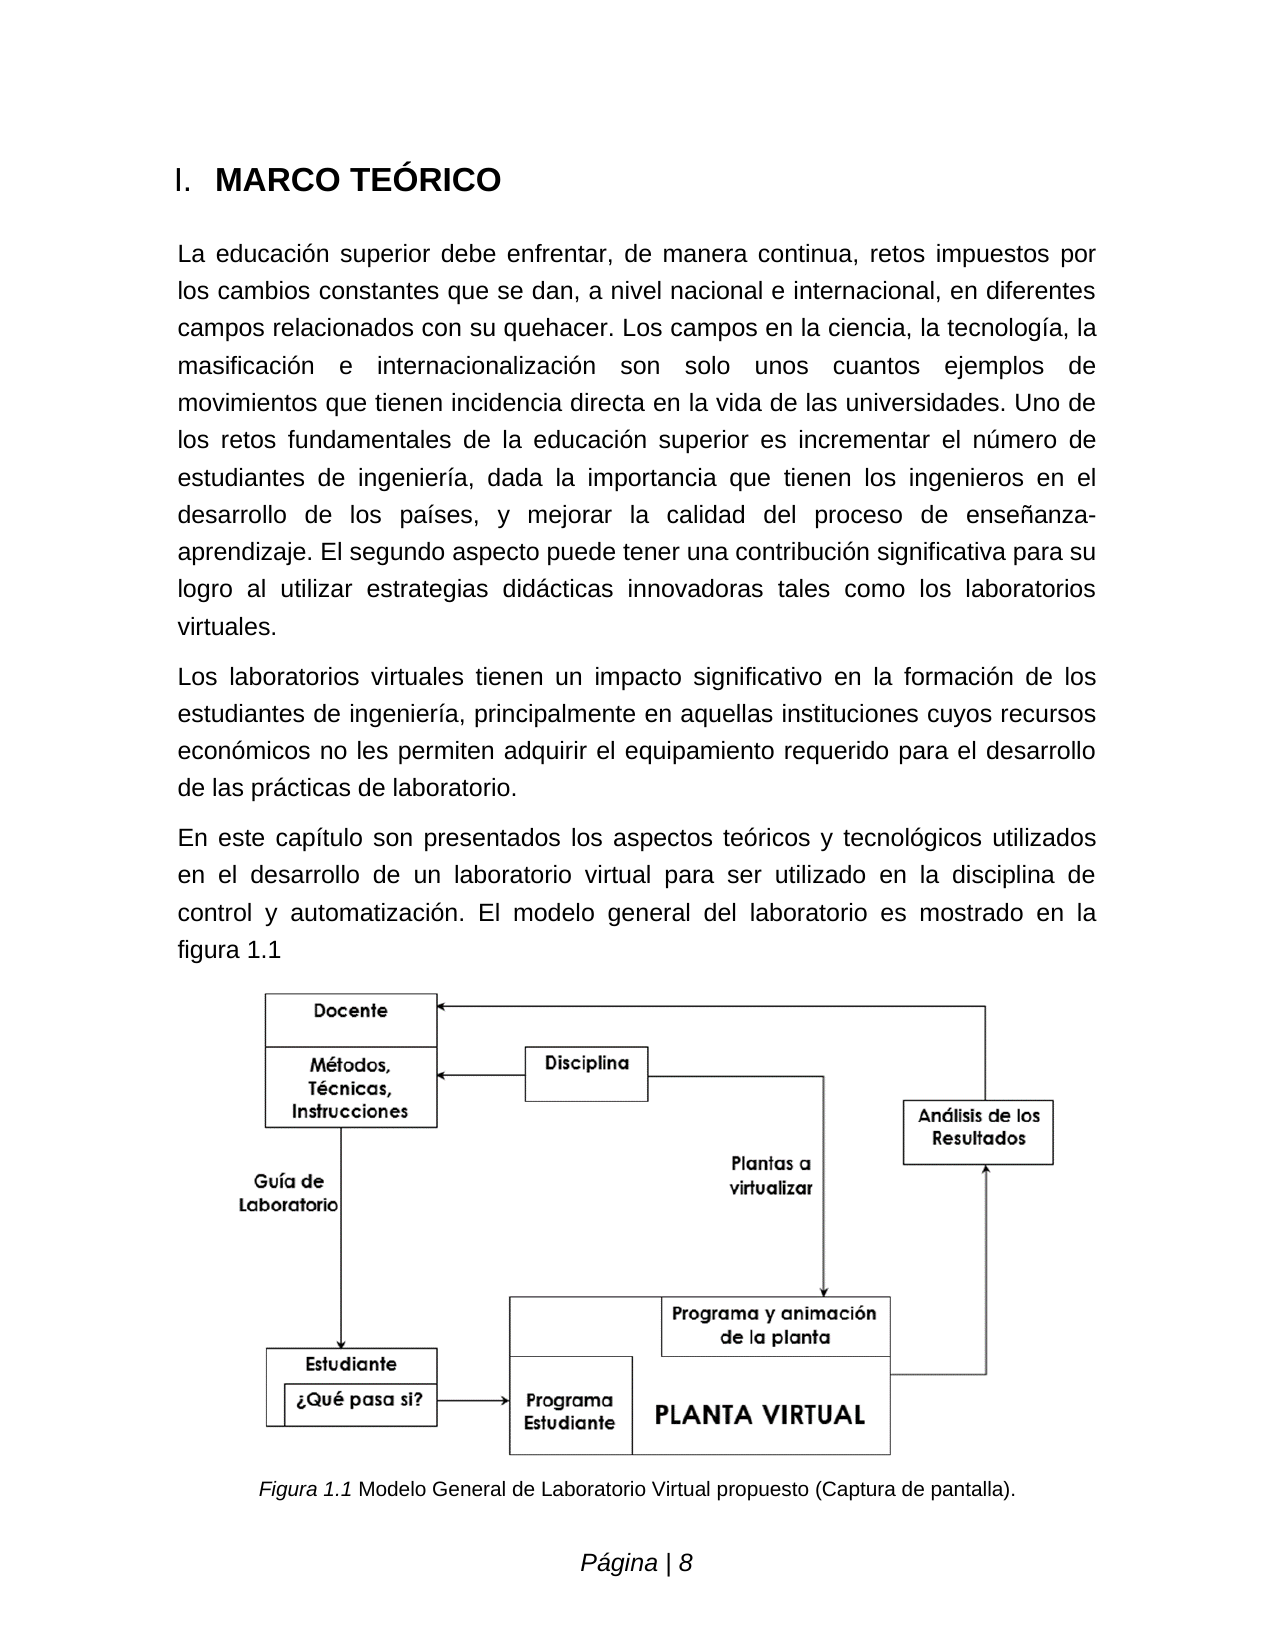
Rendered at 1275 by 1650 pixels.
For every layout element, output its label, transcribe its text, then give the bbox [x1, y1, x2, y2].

text Los laboratorios virtuales tienen un impacto significativo en la formación de los estudiantes de ingeniería, principalmente en aquellas instituciones cuyos recursos económicos no les permiten adquirir el equipamiento requerido para el desarrollo de las prácticas de laboratorio. [177, 662, 1098, 802]
picture [237, 984, 1058, 1464]
text La educación superior debe enfrentar, de manera continua, retos impuestos por los cambios constantes que se dan, a nivel nacional e internacional, en diferentes campos relacionados con su quehacer. Los campos en la ciencia, la tecnología, la masificación e internacionalización son solo unos cuantos ejemplos de movimientos que tienen incidencia directa en la vida de las universidades. Uno de los retos fundamentales de la educación superior es incrementar el número de estudiantes de ingeniería, dada la importancia que tienen los ingenieros en el desarrollo de los países, y mejorar la calidad del proceso de enseñanza-aprendizaje. El segundo aspecto puede tener una contribución significativa para su logro al utilizar estrategias didácticas innovadoras tales como los laboratorios virtuales. [177, 239, 1098, 641]
text En este capítulo son presentados los aspectos teóricos y tecnológicos utilizados en el desarrollo de un laboratorio virtual para ser utilizado en la disciplina de control y automatización. El modelo general del laboratorio es mostrado en la figura 1.1 [177, 823, 1098, 964]
list MARCO TEÓRICO [192, 160, 1098, 198]
text Figura 1.1 Modelo General de Laboratorio Virtual propuesto (Captura de pantalla). [177, 1477, 1098, 1501]
